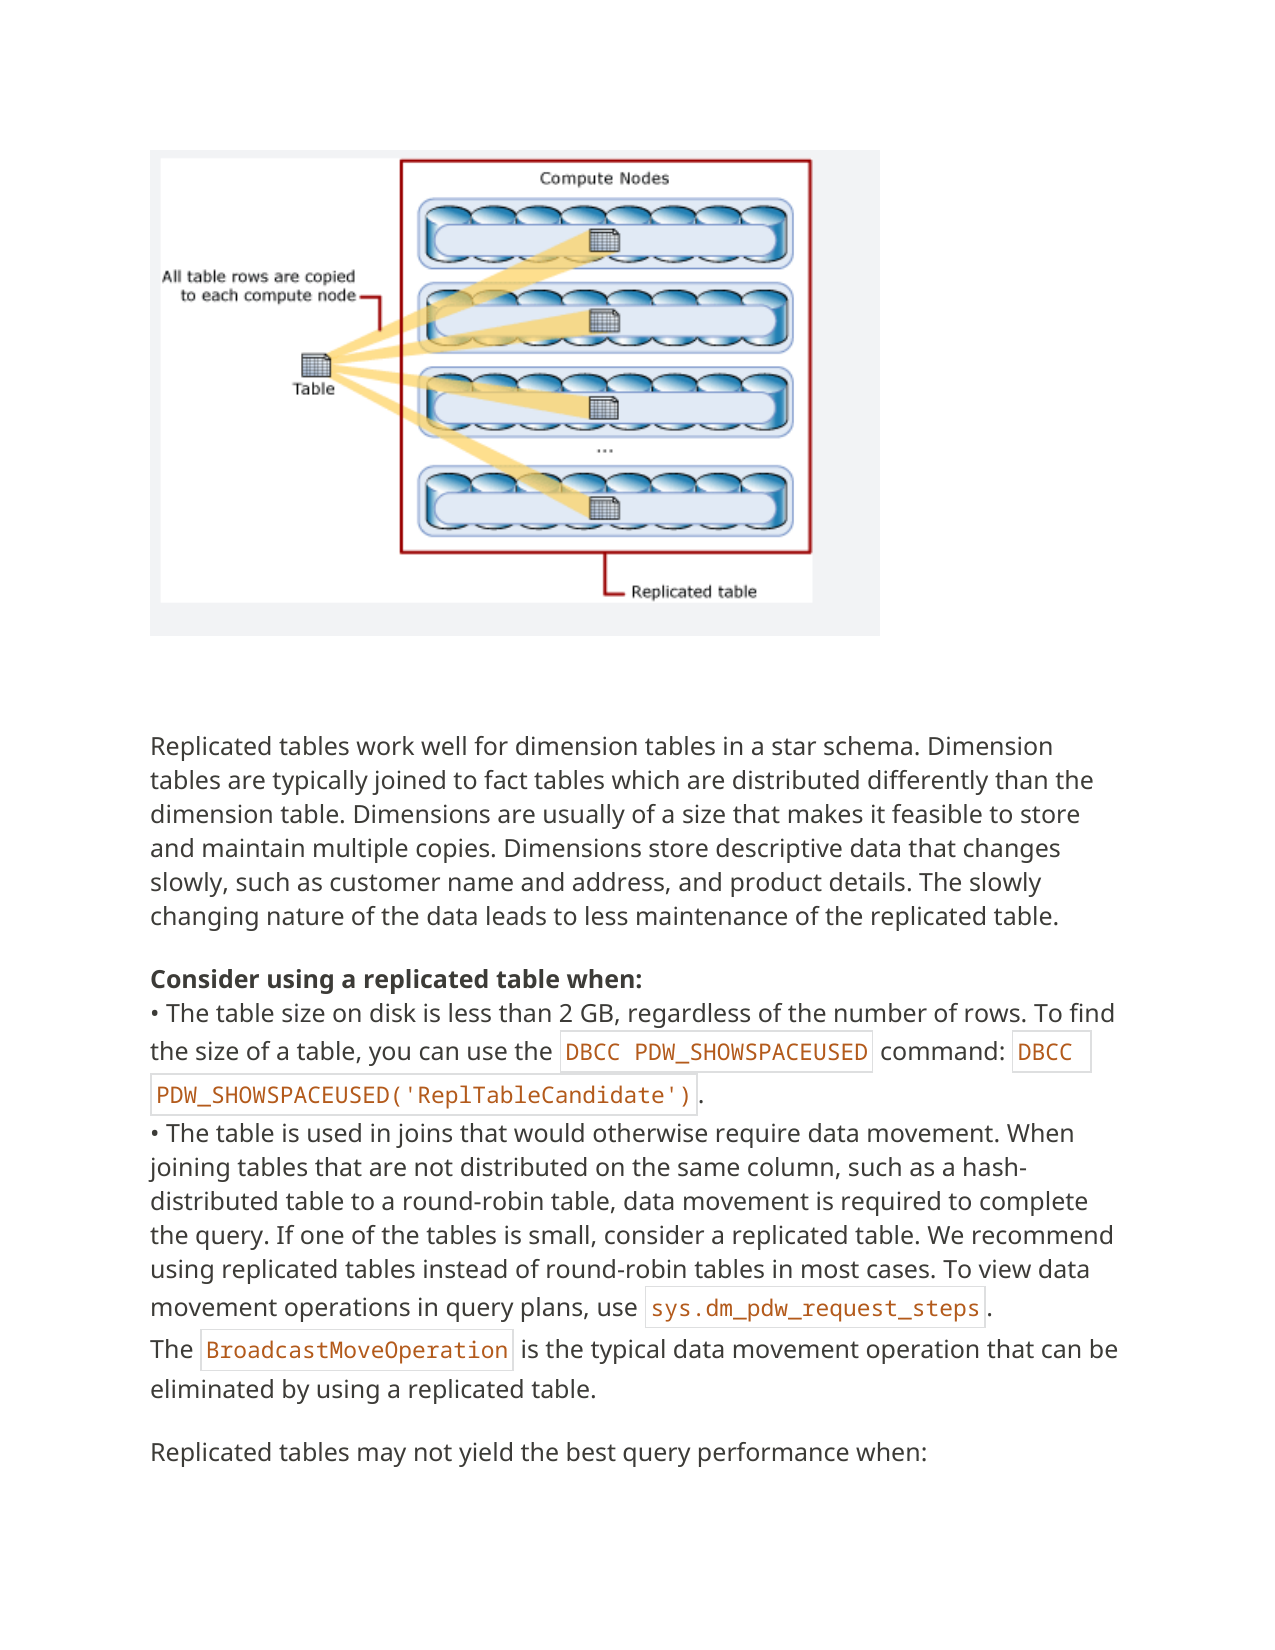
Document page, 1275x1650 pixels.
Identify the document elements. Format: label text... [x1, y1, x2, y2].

text Replicated tables may not yield the best query performance when: [150, 1434, 1125, 1468]
text Replicated tables work well for dimension tables in a star schema. Dimension tables are typically joined to fact tables which are distributed differently than the dimension table. Dimensions are usually of a size that makes it feasible to store and maintain multiple copies. Dimensions store descriptive data that changes slowly, such as customer name and address, and product details. The slowly changing nature of the data leads to less maintenance of the replicated table. [150, 728, 1125, 933]
text Consider using a replicated table when: [150, 962, 1125, 996]
picture [150, 150, 880, 636]
text • The table is used in joins that would otherwise require data movement. When joining tables that are not distributed on the same column, such as a hash-distributed table to a round-robin table, data movement is required to complete the query. If one of the tables is small, consider a replicated table. We recommend using replicated tables instead of round-robin tables in most cases. To view data movement operations in query plans, use sys.dm_pdw_request_steps. The BroadcastMoveOperation is the typical data movement operation that can be eliminated by using a replicated table. [150, 1116, 1125, 1405]
text • The table size on disk is less than 2 GB, regardless of the number of rows. To find the size of a table, you can use the DBCC PDW_SHOWSPACEUSED command: DBCC PDW_SHOWSPACEUSED('ReplTableCandidate'). [150, 996, 1125, 1116]
